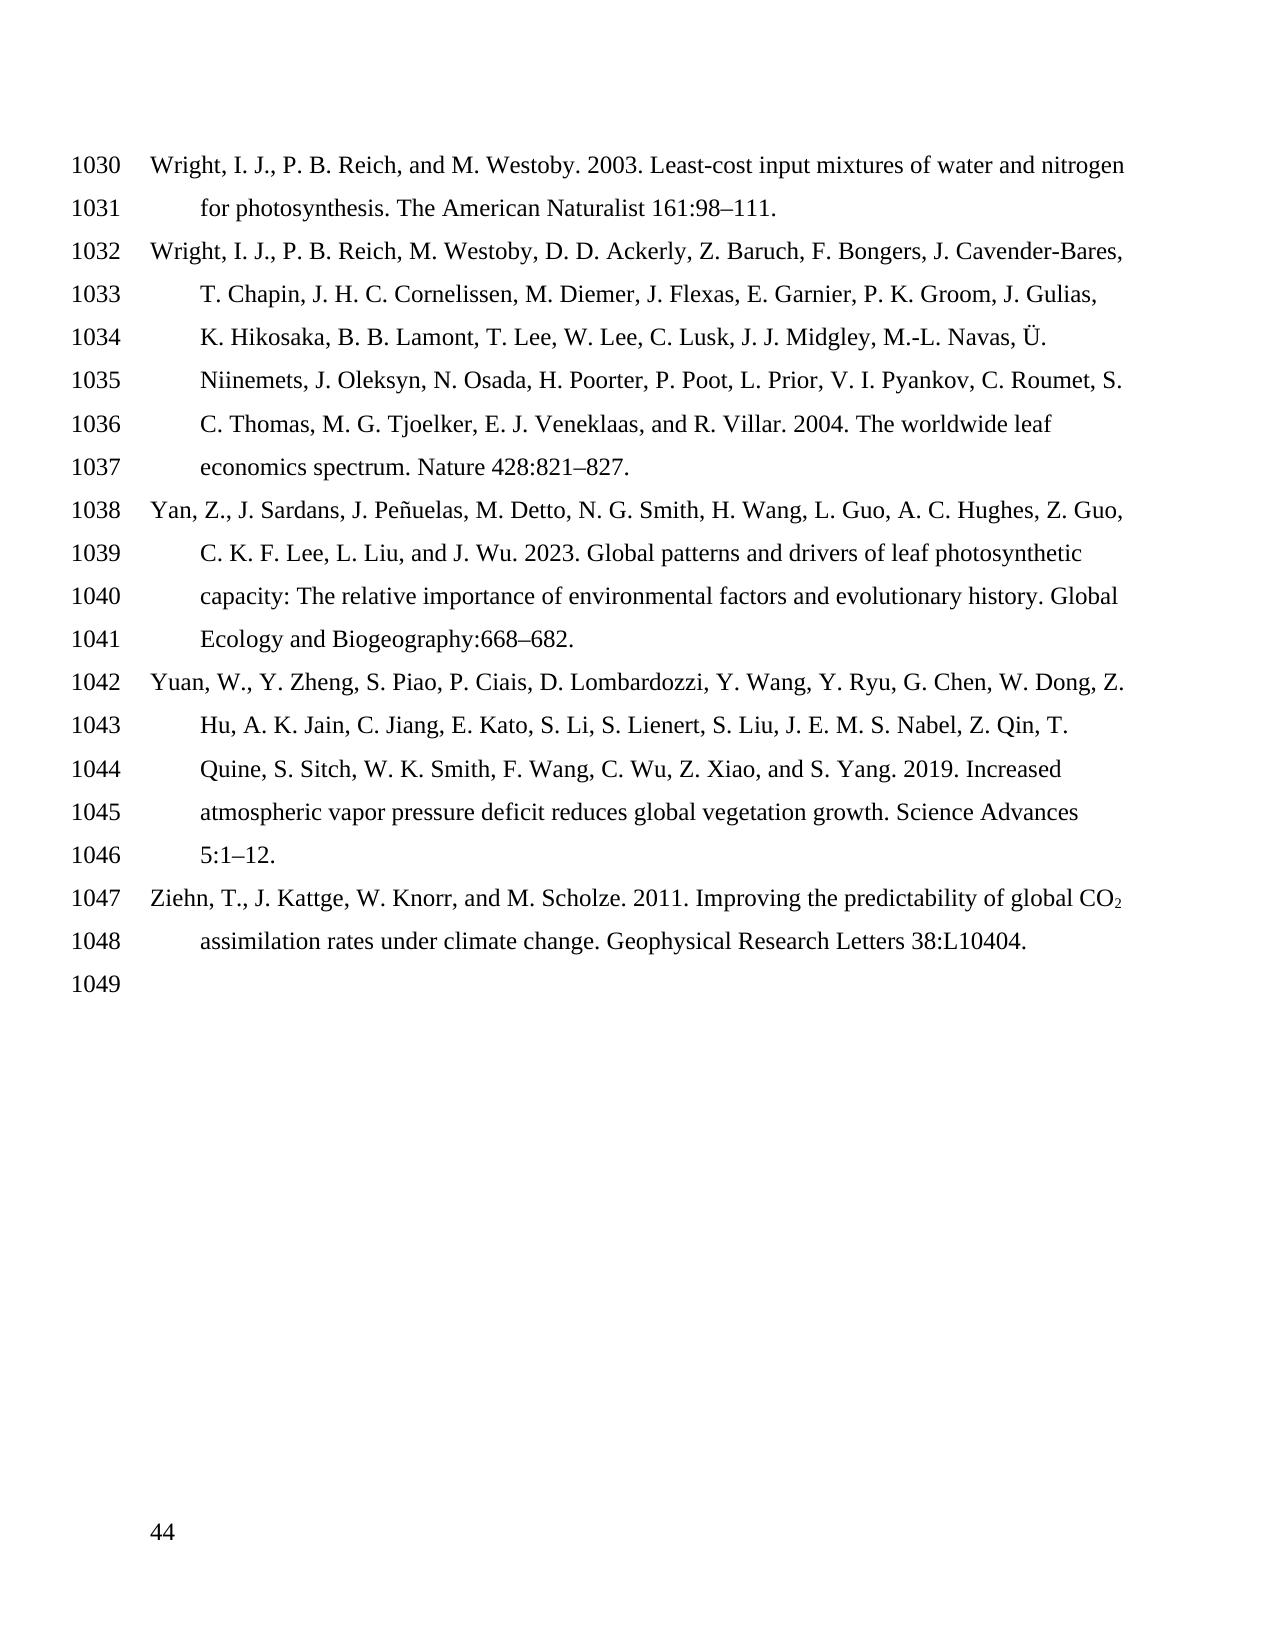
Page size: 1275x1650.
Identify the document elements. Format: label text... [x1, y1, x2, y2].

text Yuan, W., Y. Zheng, S. Piao, P. Ciais, D. Lombardozzi, Y. Wang, Y. Ryu, G. Chen, W. Dong, Z. Hu, A. K. Jain, C. Jiang, E. Kato, S. Li, S. Lienert, S. Liu, J. E. M. S. Nabel, Z. Qin, T. Quine, S. Sitch, W. K. Smith, F. Wang, C. Wu, Z. Xiao, and S. Yang. 2019. Increased atmospheric vapor pressure deficit reduces global vegetation growth. Science Advances 5:1–12. [150, 667, 1125, 869]
text Wright, I. J., P. B. Reich, M. Westoby, D. D. Ackerly, Z. Baruch, F. Bongers, J. Cavender-Bares, T. Chapin, J. H. C. Cornelissen, M. Diemer, J. Flexas, E. Garnier, P. K. Groom, J. Gulias, K. Hikosaka, B. B. Lamont, T. Lee, W. Lee, C. Lusk, J. J. Midgley, M.-L. Navas, Ü. Niinemets, J. Oleksyn, N. Osada, H. Poorter, P. Poot, L. Prior, V. I. Pyankov, C. Roumet, S. C. Thomas, M. G. Tjoelker, E. J. Veneklaas, and R. Villar. 2004. The worldwide leaf economics spectrum. Nature 428:821–827. [150, 236, 1125, 481]
text Yan, Z., J. Sardans, J. Peñuelas, M. Detto, N. G. Smith, H. Wang, L. Guo, A. C. Hughes, Z. Guo, C. K. F. Lee, L. Liu, and J. Wu. 2023. Global patterns and drivers of leaf photosynthetic capacity: The relative importance of environmental factors and evolutionary history. Global Ecology and Biogeography:668–682. [150, 495, 1125, 653]
text Ziehn, T., J. Kattge, W. Knorr, and M. Scholze. 2011. Improving the predictability of global CO2 assimilation rates under climate change. Geophysical Research Letters 38:L10404. [150, 883, 1125, 955]
text Wright, I. J., P. B. Reich, and M. Westoby. 2003. Least-cost input mixtures of water and nitrogen for photosynthesis. The American Naturalist 161:98–111. [150, 150, 1125, 222]
